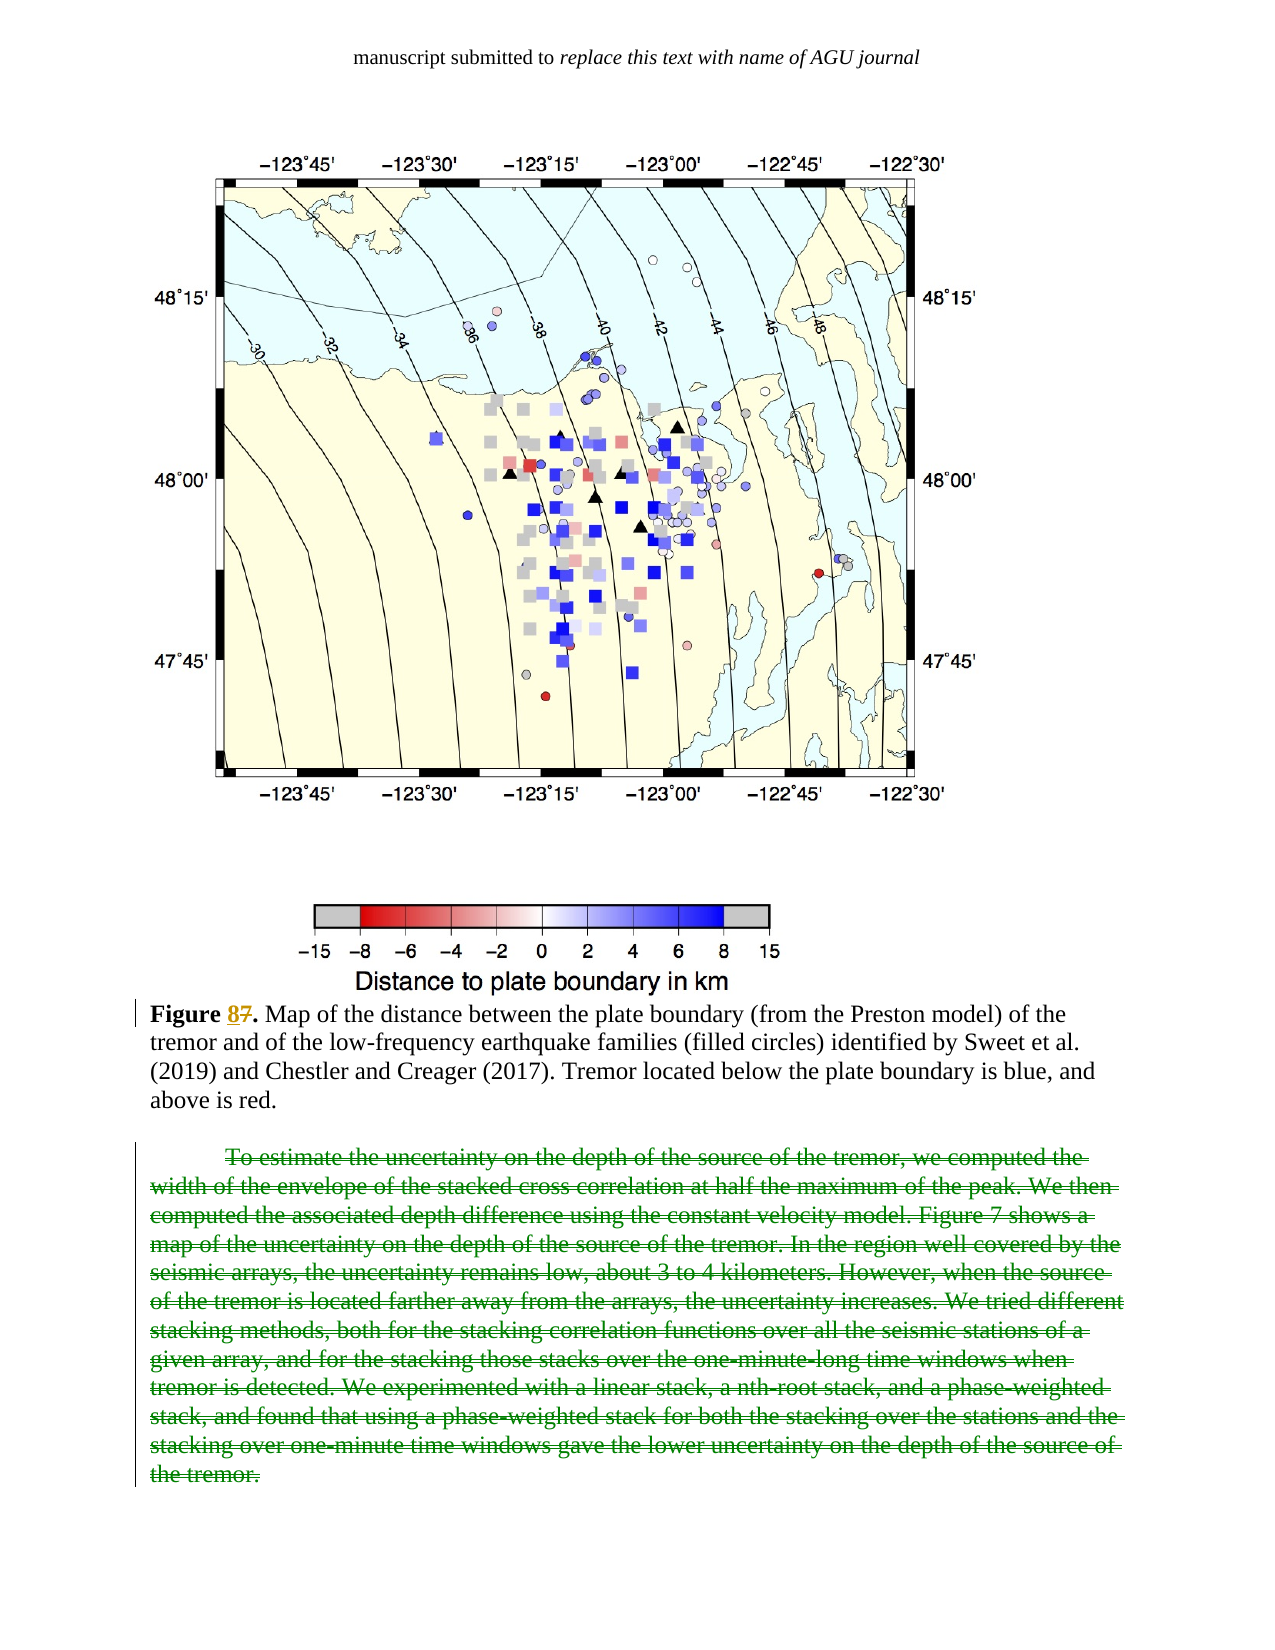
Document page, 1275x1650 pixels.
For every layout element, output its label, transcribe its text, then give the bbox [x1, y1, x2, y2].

picture [150, 150, 981, 999]
text Figure . Map of the distance between the plate boundary (from the Preston model) of the tremor and of the low-frequency earthquake families (filled circles) identified by Sweet et al. (2019) and Chestler and Creager (2017). Tremor located below the plate boundary is blue, and above is red. [150, 999, 1125, 1114]
